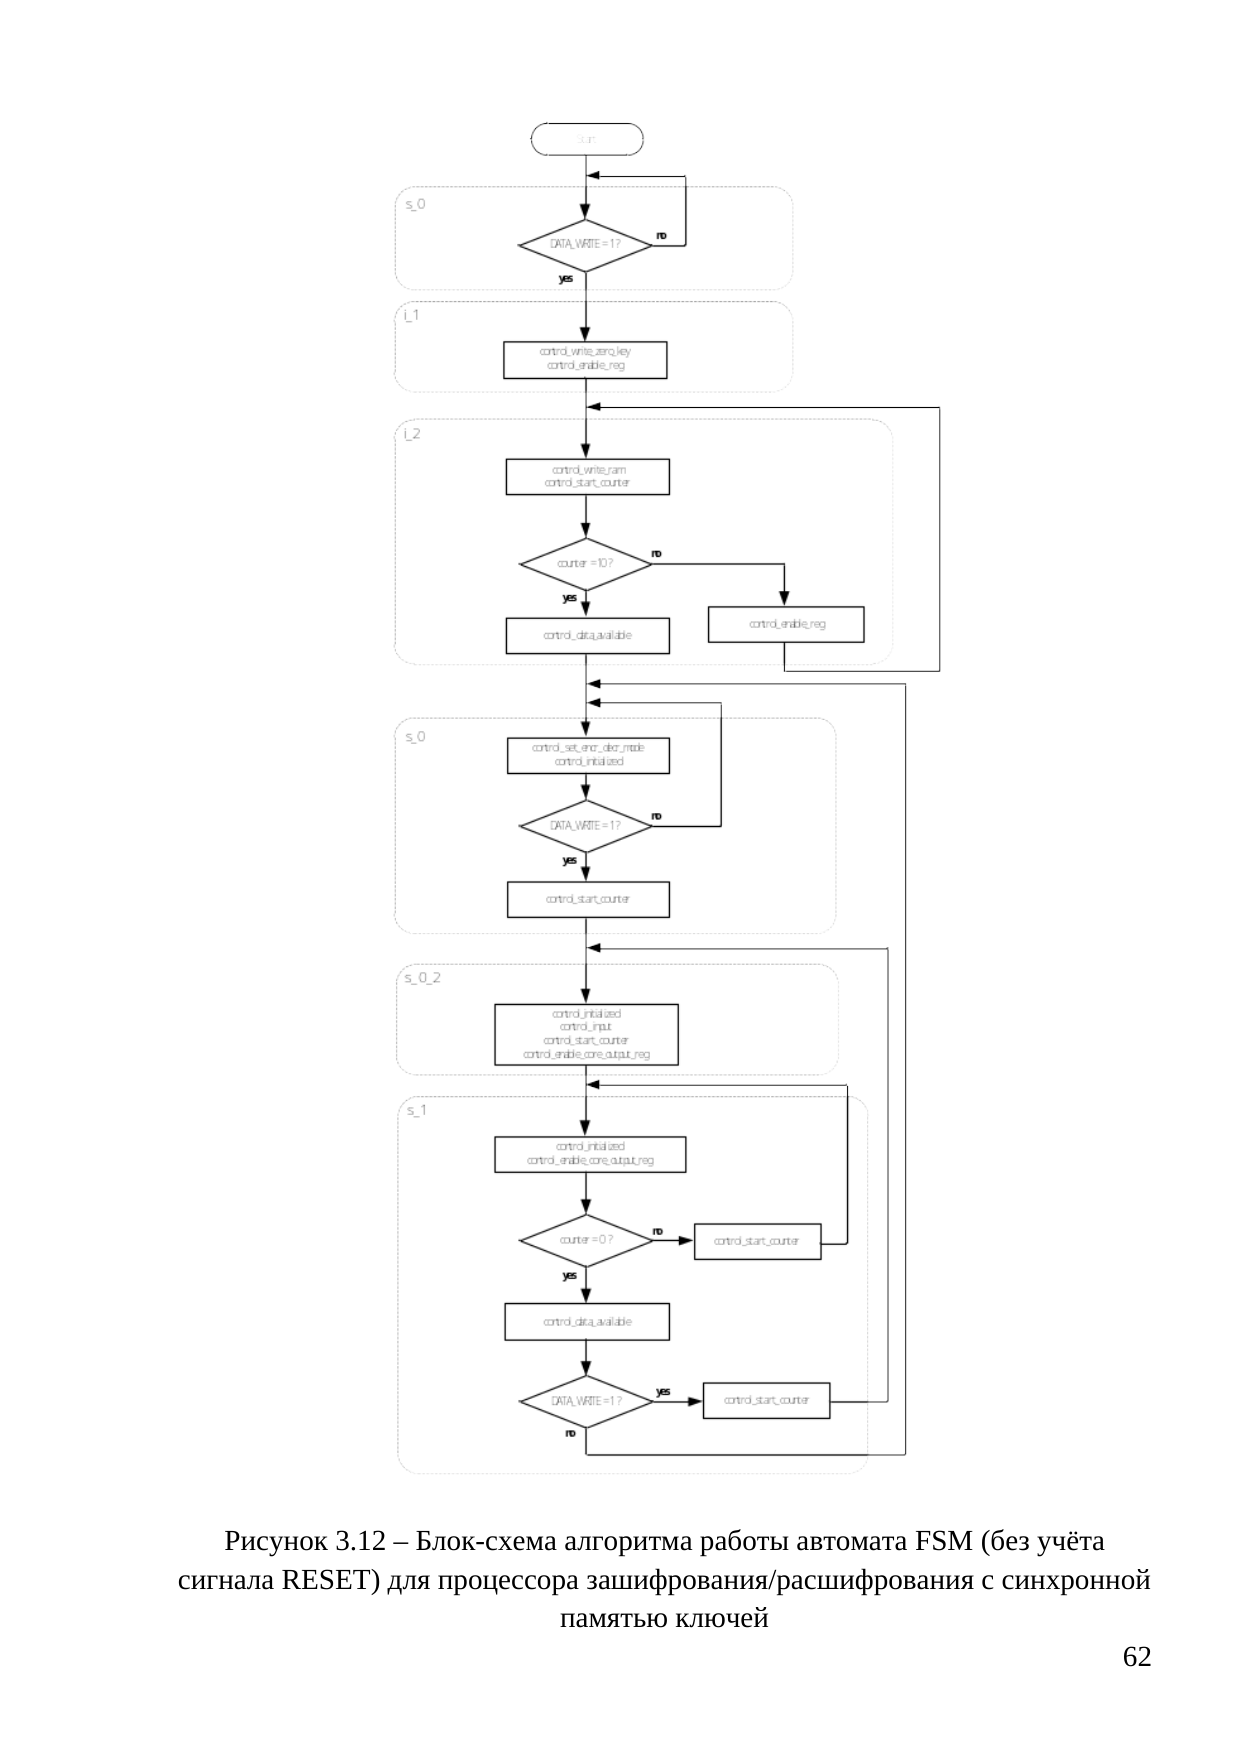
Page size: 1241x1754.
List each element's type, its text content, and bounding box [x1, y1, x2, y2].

text Рисунок 3.12 – Блок-схема алгоритма работы автомата FSM (без учёта сигнала RESET) для процессора зашифрования/расшифрования с синхронной памятью ключей [177, 1523, 1152, 1634]
